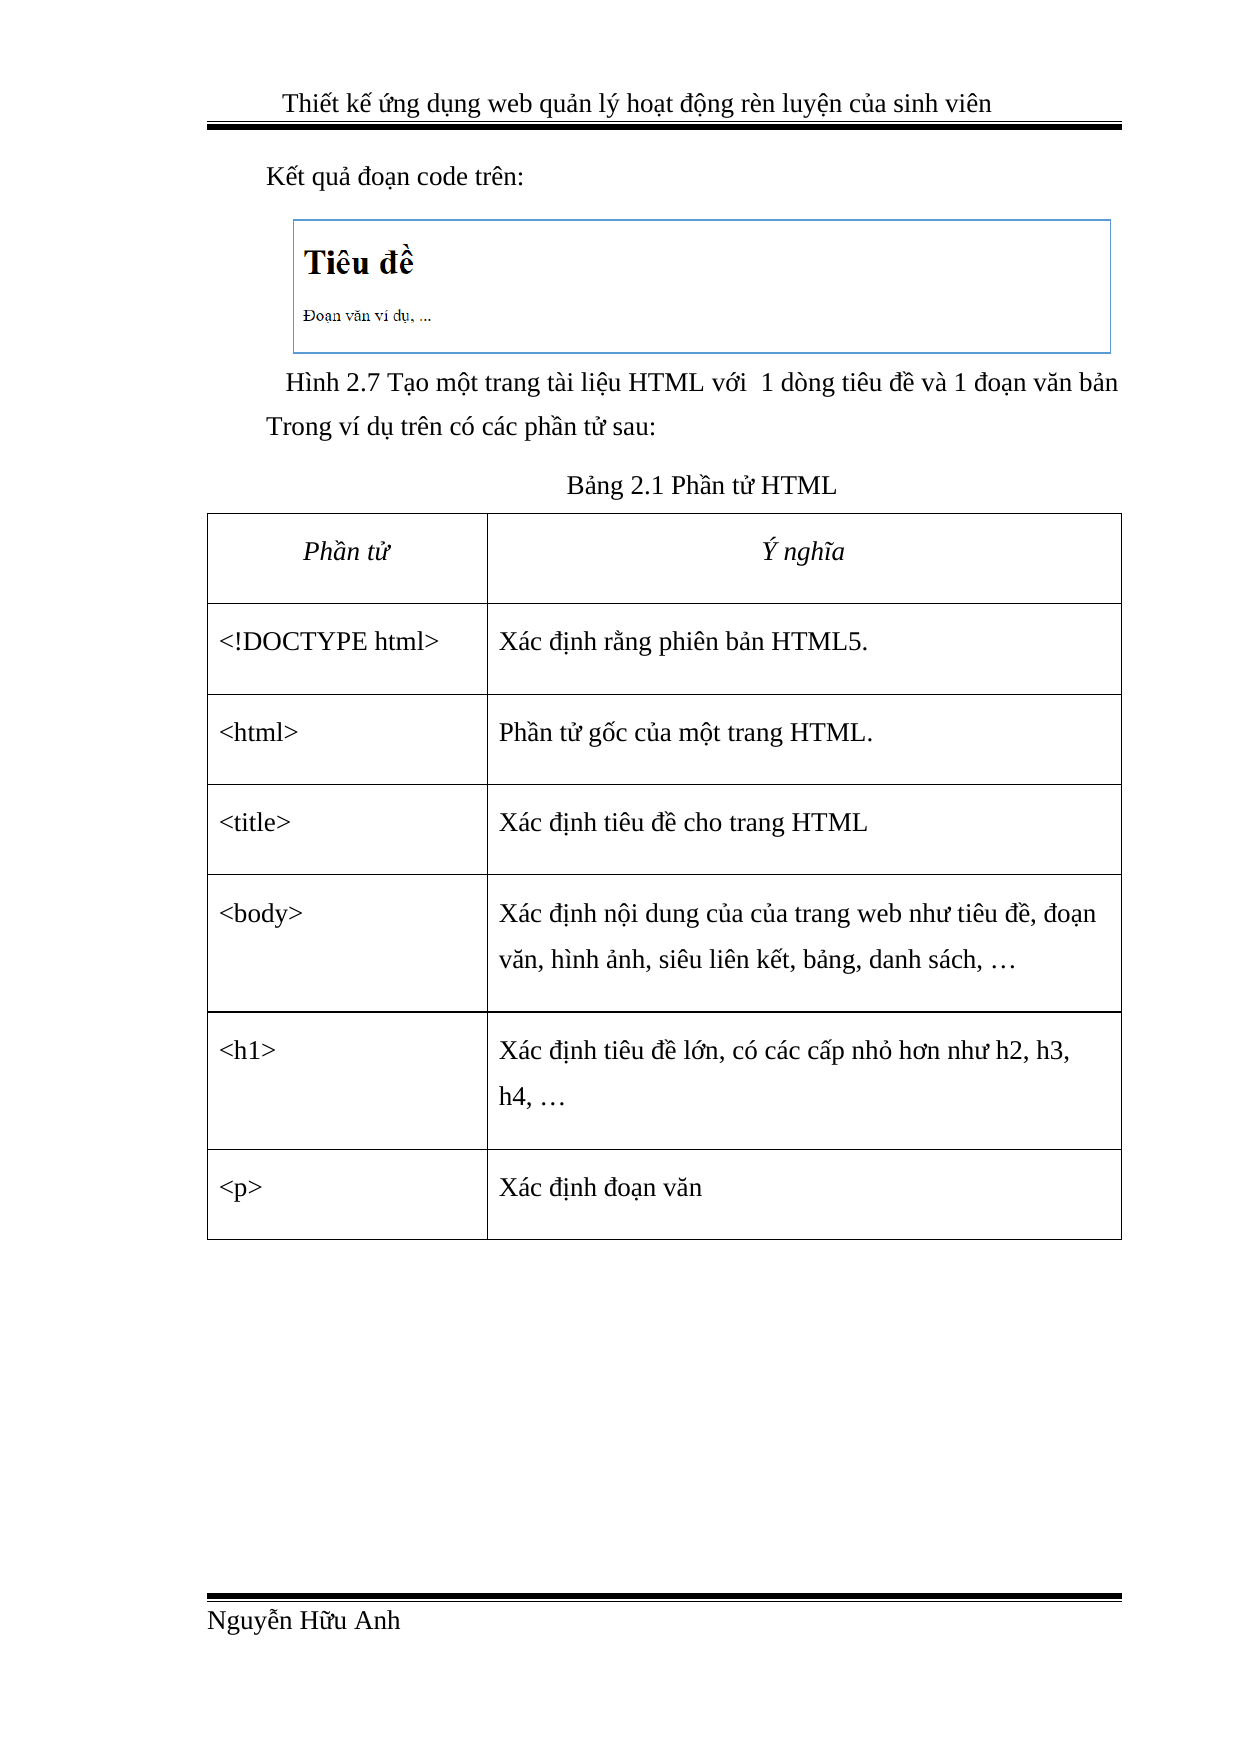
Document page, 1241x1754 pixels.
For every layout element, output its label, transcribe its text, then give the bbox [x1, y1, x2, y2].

table_cell Phần tử gốc của một trang HTML. [488, 695, 1121, 784]
table_cell Xác định tiêu đề cho trang HTML [488, 785, 1121, 874]
table_header Phần tử [208, 514, 487, 603]
table_header Ý nghĩa [488, 514, 1121, 603]
table_cell <html> [208, 695, 487, 784]
table_cell <!DOCTYPE html> [208, 604, 487, 693]
table_cell Xác định nội dung của của trang web như tiêu đề, đoạn văn, hình ảnh, siêu liên kết, bảng, danh sách, … [488, 875, 1121, 1011]
table_cell Xác định rằng phiên bản HTML5. [488, 604, 1121, 693]
table_cell Xác định đoạn văn [488, 1150, 1121, 1239]
table_cell <h1> [208, 1013, 487, 1148]
table_cell <p> [208, 1150, 487, 1239]
table_cell <title> [208, 785, 487, 874]
table_cell Xác định tiêu đề lớn, có các cấp nhỏ hơn như h2, h3, h4, … [488, 1013, 1121, 1148]
text Trong ví dụ trên có các phần tử sau: [207, 410, 1122, 441]
table_cell <body> [208, 875, 487, 1011]
picture [294, 221, 1110, 352]
text Kết quả đoạn code trên: [207, 160, 1122, 191]
